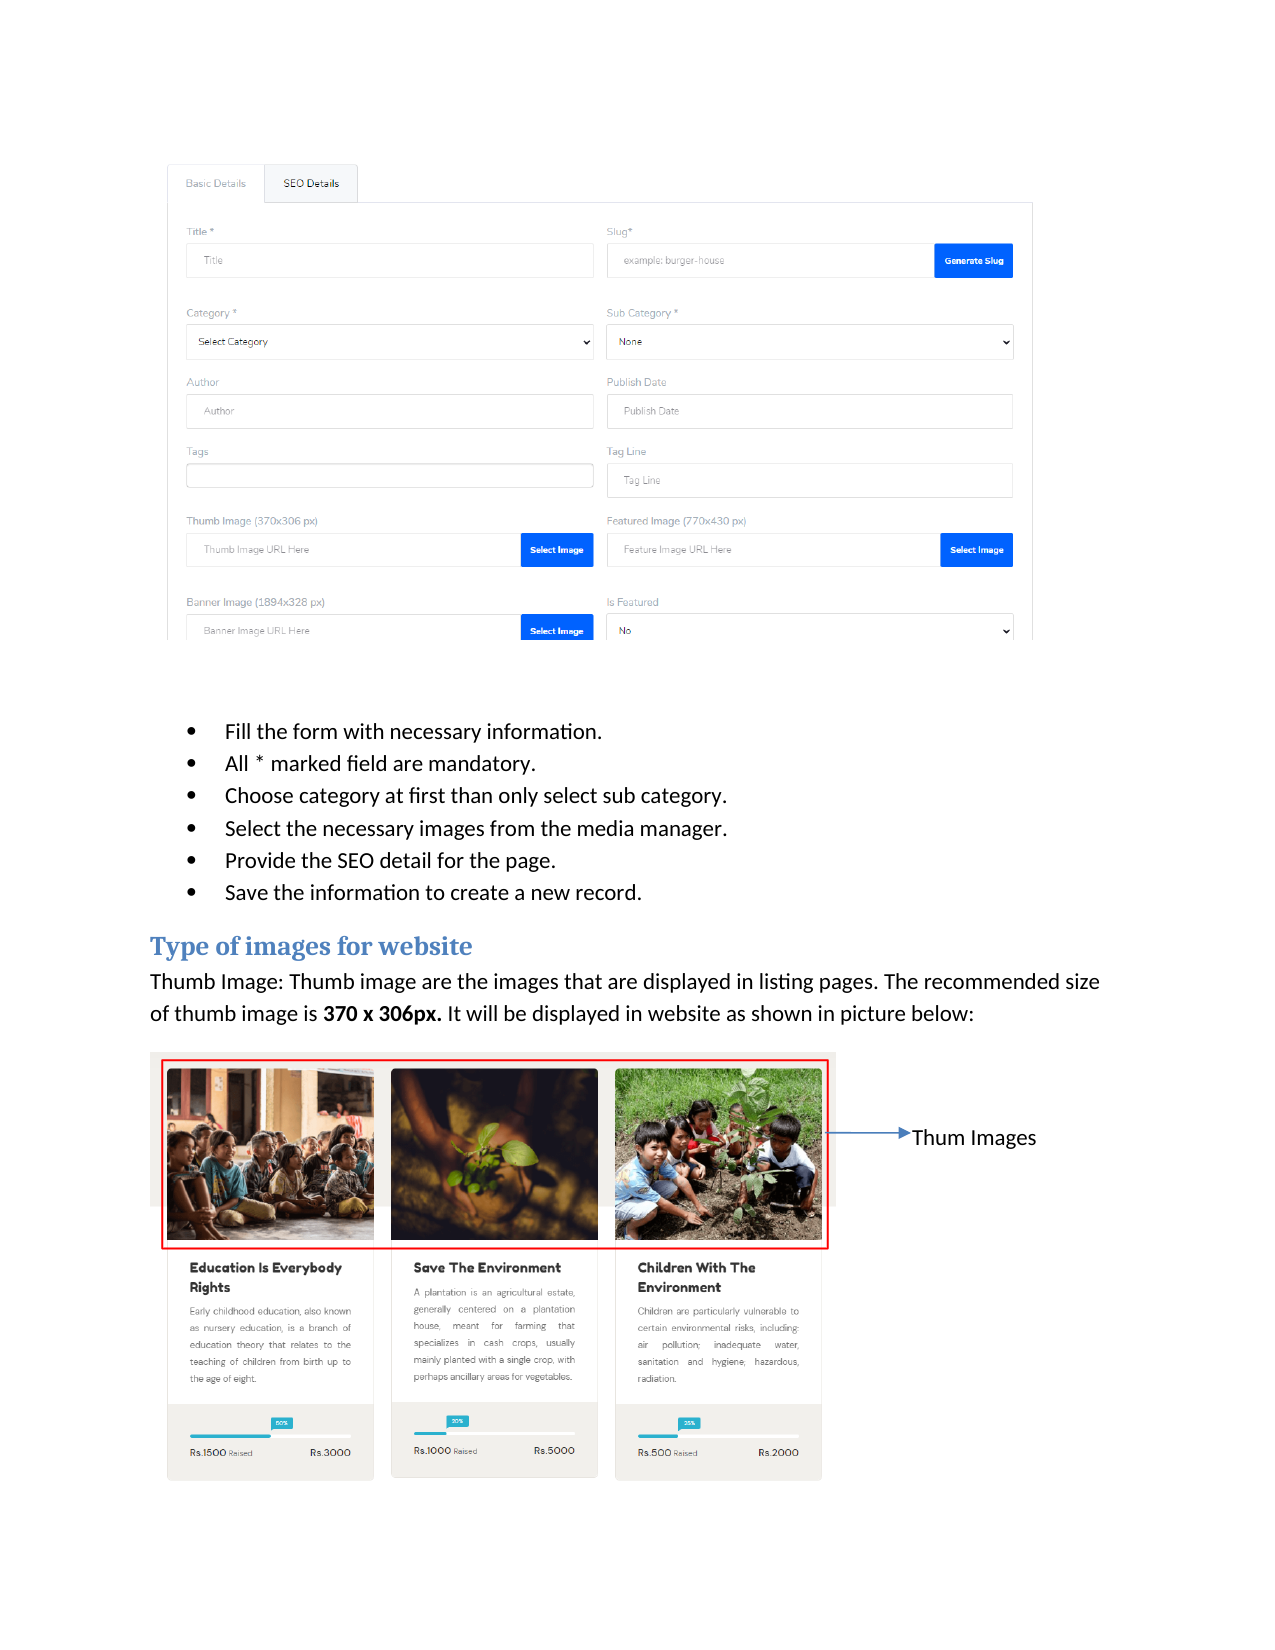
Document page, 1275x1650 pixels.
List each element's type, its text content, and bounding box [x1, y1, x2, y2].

picture [150, 150, 1046, 640]
subtitle Type of images for website [150, 931, 1125, 962]
list Select the necessary images from the media manager. [187, 814, 1125, 842]
list All * marked field are mandatory. [187, 749, 1125, 777]
list Choose category at first than only select sub category. [187, 782, 1125, 810]
list Fill the form with necessary information. [187, 717, 1125, 745]
text Thumb Image: Thumb image are the images that are displayed in listing pages. The recommended size of thumb image is 370 x 306px. It will be displayed in website as shown in picture below: [150, 967, 1125, 1027]
list Save the information to create a new record. [187, 878, 1125, 906]
picture [150, 1052, 836, 1488]
list Provide the SEO detail for the page. [187, 846, 1125, 874]
